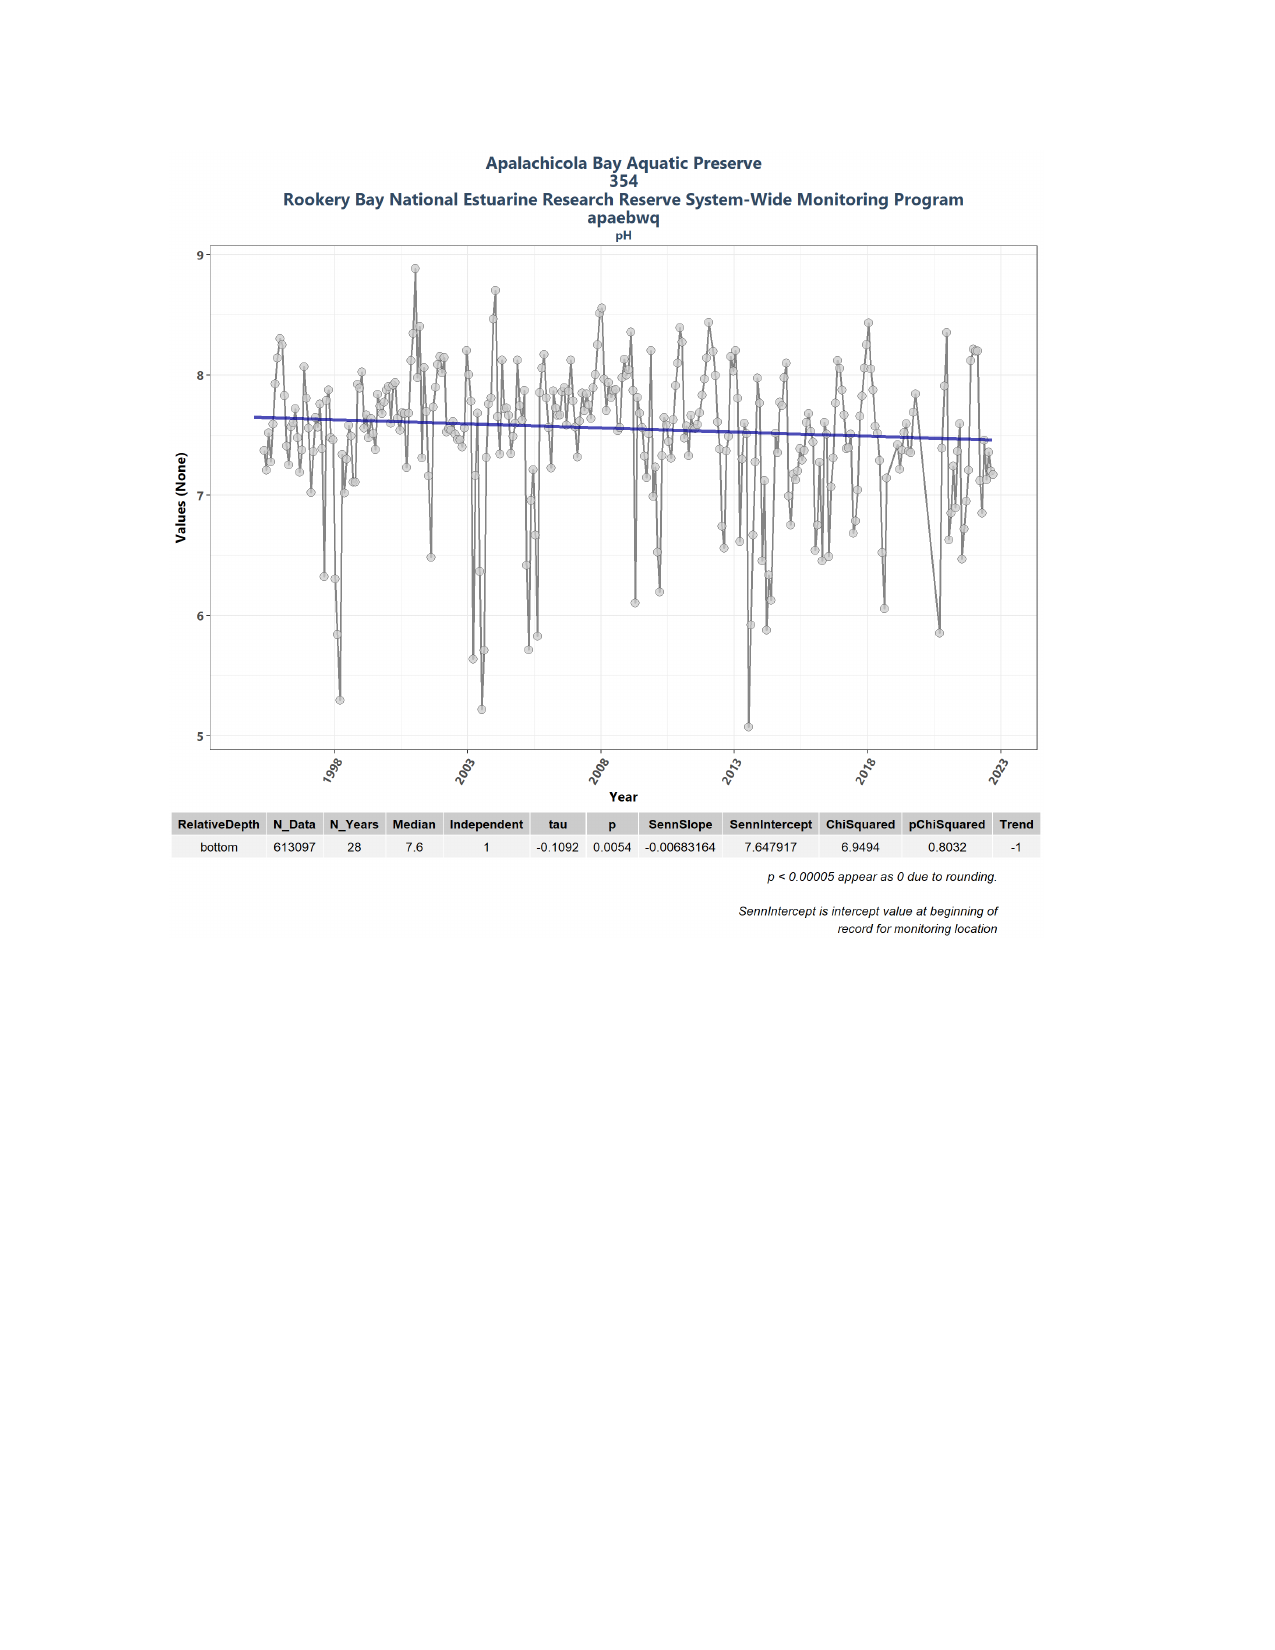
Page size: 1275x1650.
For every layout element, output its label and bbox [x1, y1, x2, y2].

picture [168, 150, 1044, 938]
